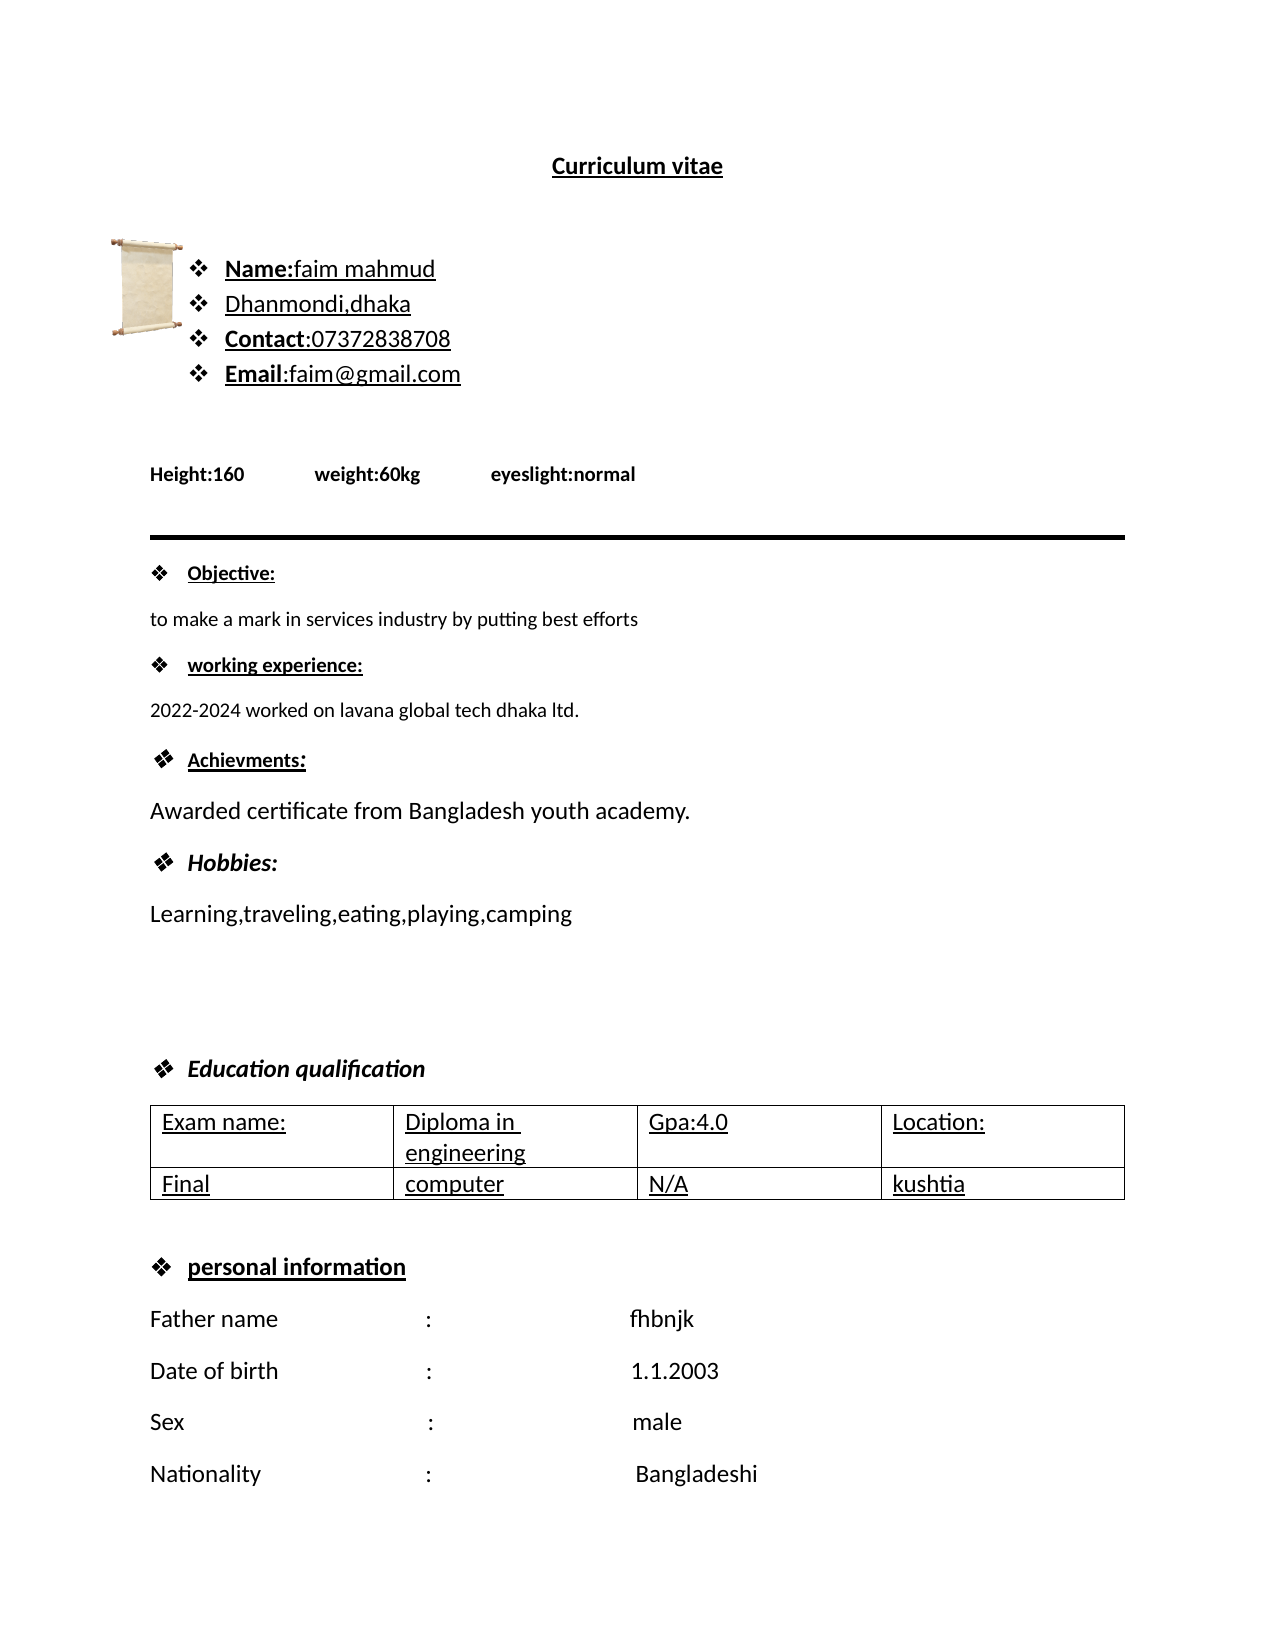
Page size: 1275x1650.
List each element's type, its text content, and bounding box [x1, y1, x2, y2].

text Sex : male [150, 1406, 1125, 1437]
list Dhanmondi,dhaka [189, 288, 1125, 319]
list personal information [150, 1251, 1125, 1282]
table_cell kushtia [882, 1168, 1124, 1199]
text Father name : fhbnjk [150, 1303, 1125, 1334]
text Date of birth : 1.1.2003 [150, 1355, 1125, 1385]
list working experience: [150, 652, 1125, 677]
text Curriculum vitae [150, 150, 1125, 181]
text Nationality : Bangladeshi [150, 1458, 1125, 1489]
table_header Location: [882, 1106, 1124, 1167]
table_header Diploma in engineering [394, 1106, 637, 1167]
picture [110, 237, 189, 338]
table_cell N/A [638, 1168, 881, 1199]
list Email:faim@gmail.com [187, 358, 1125, 389]
table_header Exam name: [151, 1106, 393, 1167]
list Objective: [150, 560, 1125, 586]
text Learning,traveling,eating,playing,camping [150, 898, 1125, 929]
text Height:160 weight:60kg eyeslight:normal [150, 462, 1125, 487]
text to make a mark in services industry by putting best efforts [150, 606, 1125, 631]
list Name:faim mahmud [189, 253, 1125, 284]
text 2022-2024 worked on lavana global tech dhaka ltd. [150, 698, 1125, 723]
list Achievments: [150, 743, 1125, 774]
table_cell computer [394, 1168, 637, 1199]
text Awarded certificate from Bangladesh youth academy. [150, 795, 1125, 826]
list Contact:07372838708 [187, 323, 1125, 354]
list Hobbies: [150, 847, 1125, 877]
list Education qualification [150, 1053, 1125, 1084]
table_header Gpa:4.0 [638, 1106, 881, 1167]
table_cell Final [151, 1168, 393, 1199]
